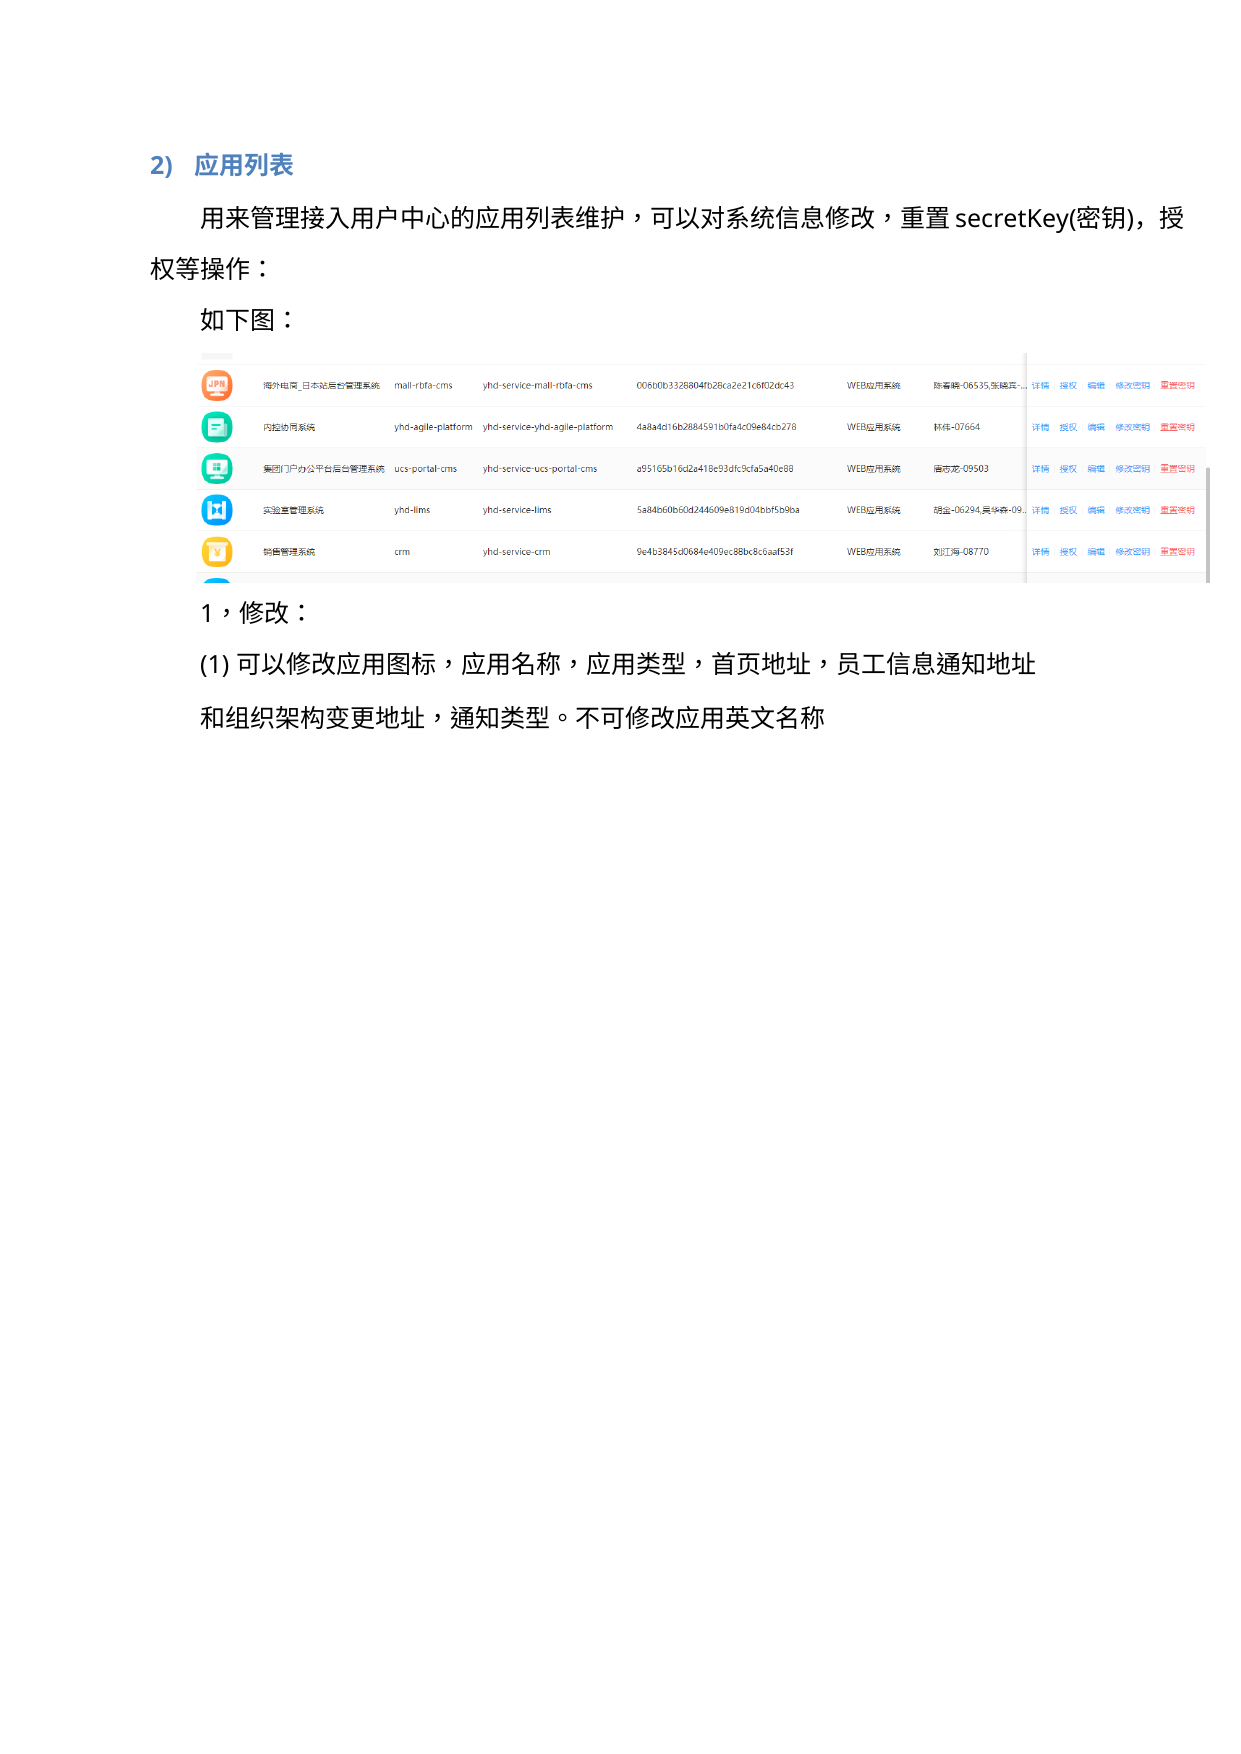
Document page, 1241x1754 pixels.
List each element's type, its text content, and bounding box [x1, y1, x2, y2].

text 和组织架构变更地址，通知类型。不可修改应用英文名称 [150, 698, 1186, 734]
text 1，修改： [150, 596, 1186, 630]
subtitle 应用列表 [150, 147, 1186, 182]
picture [195, 353, 1231, 583]
text 如下图： [150, 303, 1186, 337]
text 用来管理接入用户中心的应用列表维护，可以对系统信息修改，重置secretKey(密钥)，授权等操作： [150, 198, 1186, 286]
text (1) 可以修改应用图标，应用名称，应用类型，首页地址，员工信息通知地址 [150, 647, 1186, 681]
